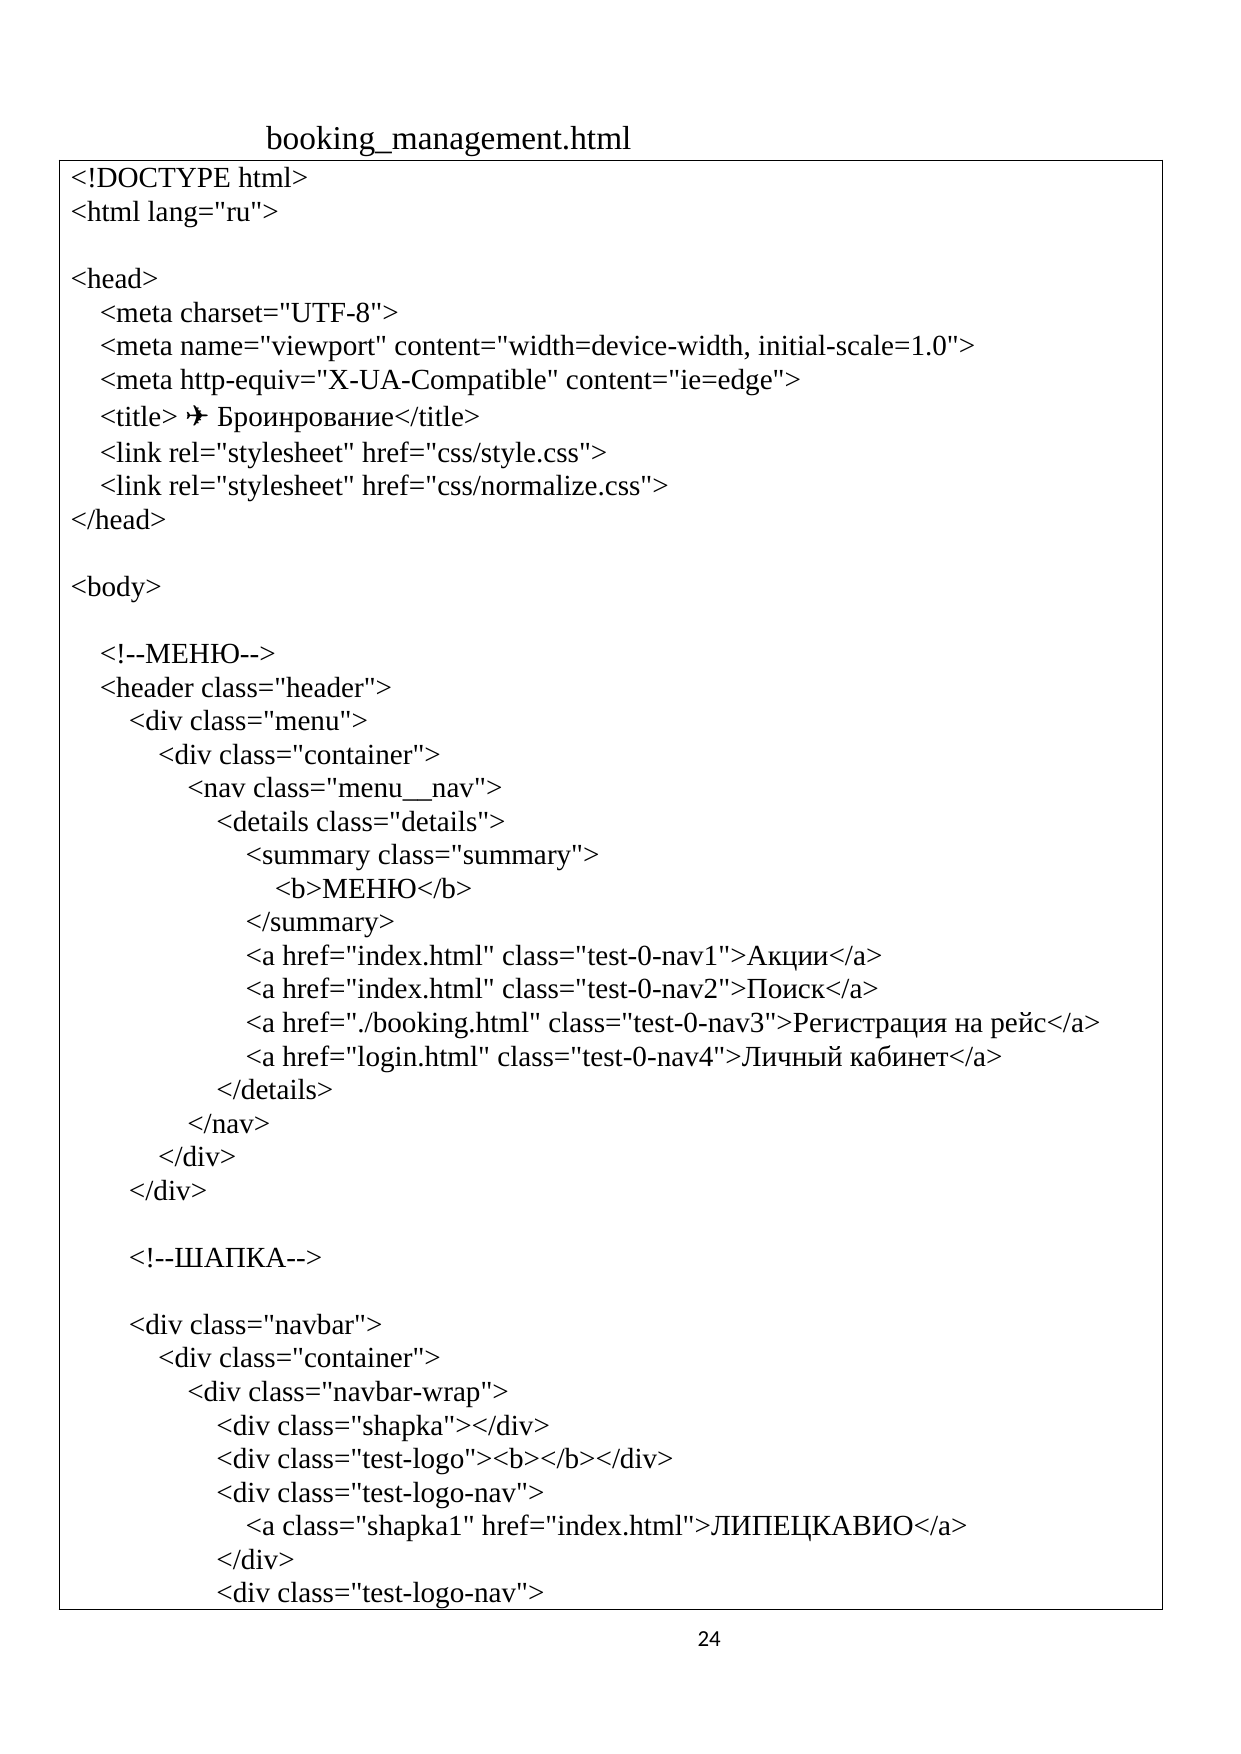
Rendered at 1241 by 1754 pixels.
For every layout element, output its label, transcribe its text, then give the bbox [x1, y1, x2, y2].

subtitle booking_management.html [177, 118, 1152, 156]
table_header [60, 161, 1162, 1609]
